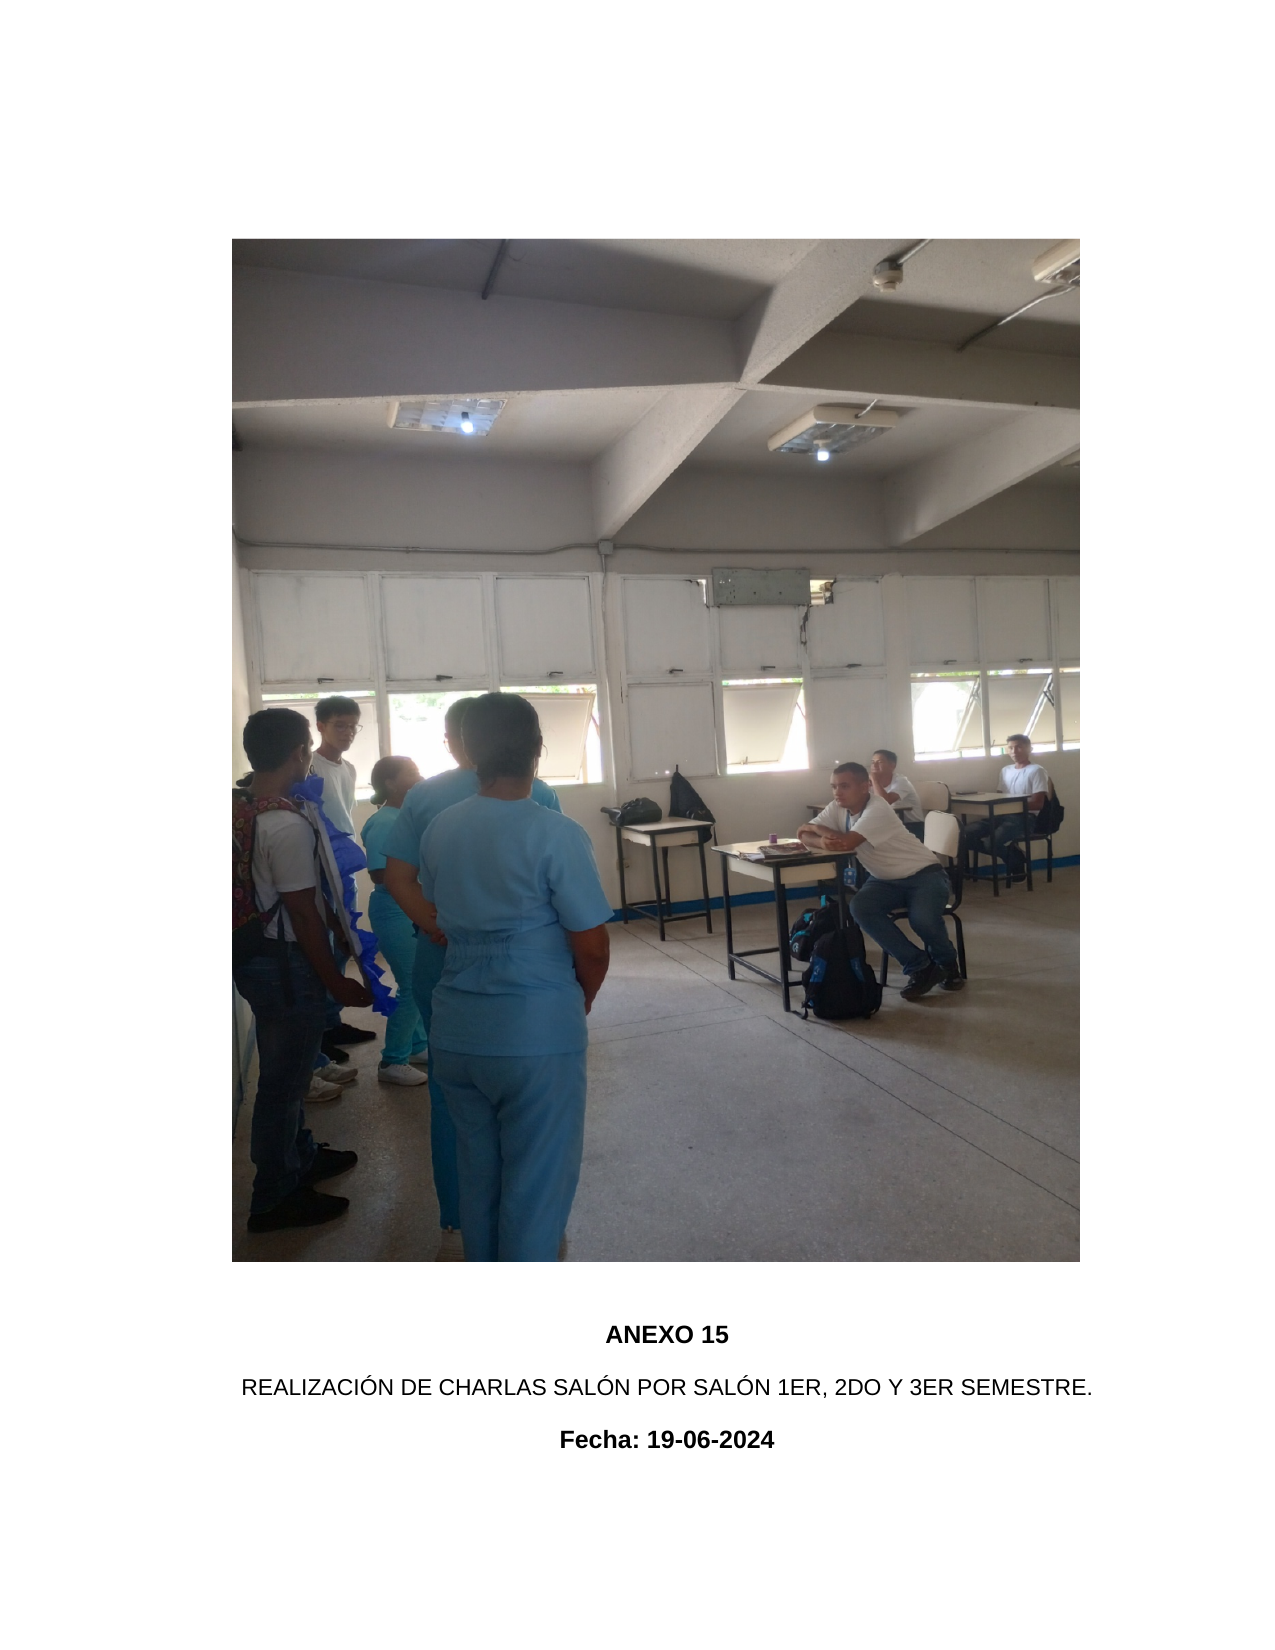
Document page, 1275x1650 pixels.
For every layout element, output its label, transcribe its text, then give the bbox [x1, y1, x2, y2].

picture [232, 239, 1079, 1262]
text Fecha: 19-06-2024 [236, 1425, 1098, 1454]
text REALIZACIÓN DE CHARLAS SALÓN POR SALÓN 1ER, 2DO Y 3ER SEMESTRE. [236, 1374, 1098, 1400]
text ANEXO 15 [236, 1320, 1098, 1349]
